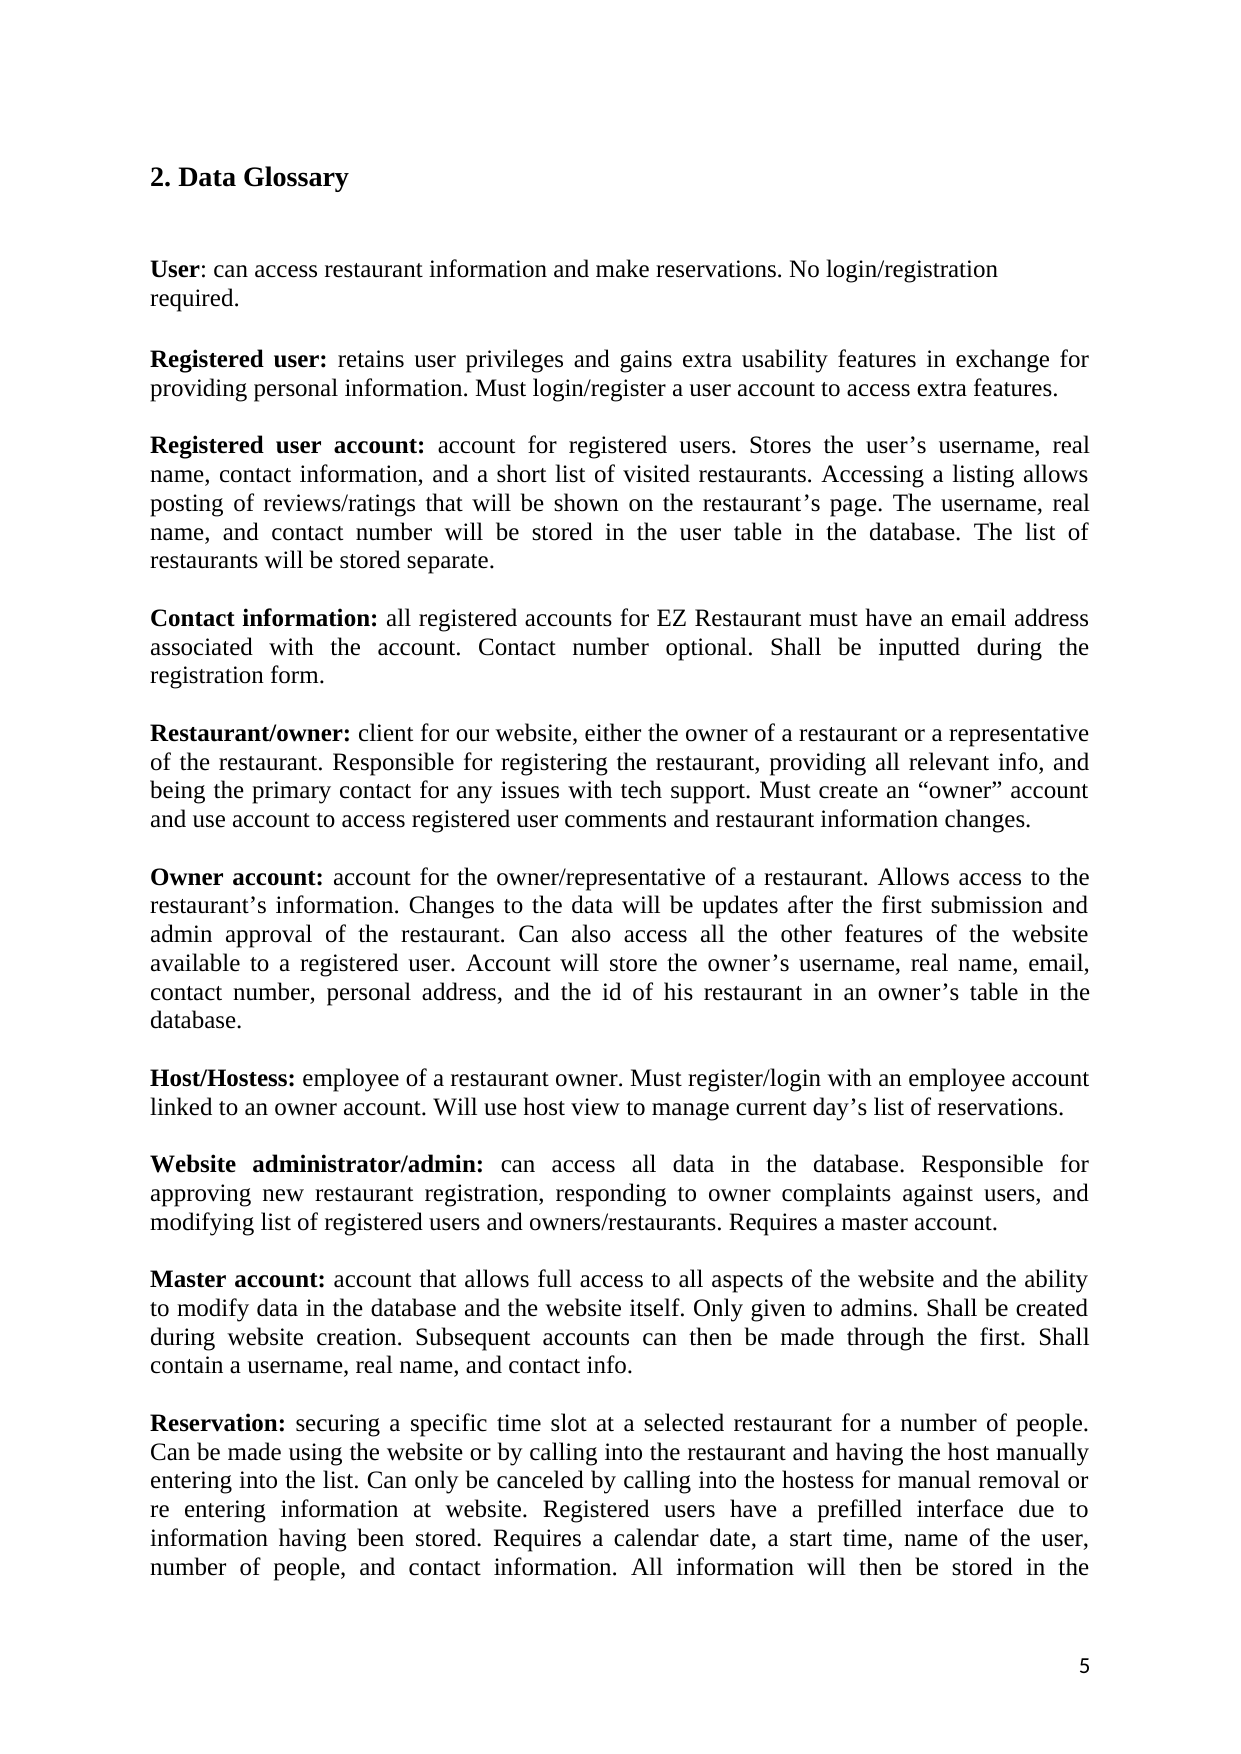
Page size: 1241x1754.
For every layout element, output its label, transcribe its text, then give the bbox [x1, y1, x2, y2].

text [150, 1408, 1090, 1580]
text Owner account: account for the owner/representative of a restaurant. Allows access to the restaurant’s information. Changes to the data will be updates after the first submission and admin approval of the restaurant. Can also access all the other features of the website available to a registered user. Account will store the owner’s username, real name, email, contact number, personal address, and the id of his restaurant in an owner’s table in the database. [150, 862, 1090, 1034]
text Registered user account: account for registered users. Stores the user’s username, real name, contact information, and a short list of visited restaurants. Accessing a listing allows posting of reviews/ratings that will be shown on the restaurant’s page. The username, real name, and contact number will be stored in the user table in the database. The list of restaurants will be stored separate. [150, 430, 1090, 574]
text Master account: account that allows full access to all aspects of the website and the ability to modify data in the database and the website itself. Only given to admins. Shall be created during website creation. Subsequent accounts can then be made through the first. Shall contain a username, real name, and contact info. [150, 1264, 1090, 1379]
text Contact information: all registered accounts for EZ Restaurant must have an email address associated with the account. Contact number optional. Shall be inputted during the registration form. [150, 603, 1090, 689]
text Host/Hostess: employee of a restaurant owner. Must register/login with an employee account linked to an owner account. Will use host view to manage current day’s list of reservations. [150, 1063, 1090, 1120]
text Restaurant/owner: client for our website, either the owner of a restaurant or a representative of the restaurant. Responsible for registering the restaurant, providing all relevant info, and being the primary contact for any issues with tech support. Must create an “owner” account and use account to access registered user comments and restaurant information changes. [150, 718, 1090, 833]
subtitle 2. Data Glossary [150, 160, 1090, 193]
text User: can access restaurant information and make reservations. No login/registration required. [150, 254, 1090, 312]
text Registered user: retains user privileges and gains extra usability features in exchange for providing personal information. Must login/register a user account to access extra features. [150, 344, 1090, 402]
text Website administrator/admin: can access all data in the database. Responsible for approving new restaurant registration, responding to owner complaints against users, and modifying list of registered users and owners/restaurants. Requires a master account. [150, 1149, 1090, 1235]
